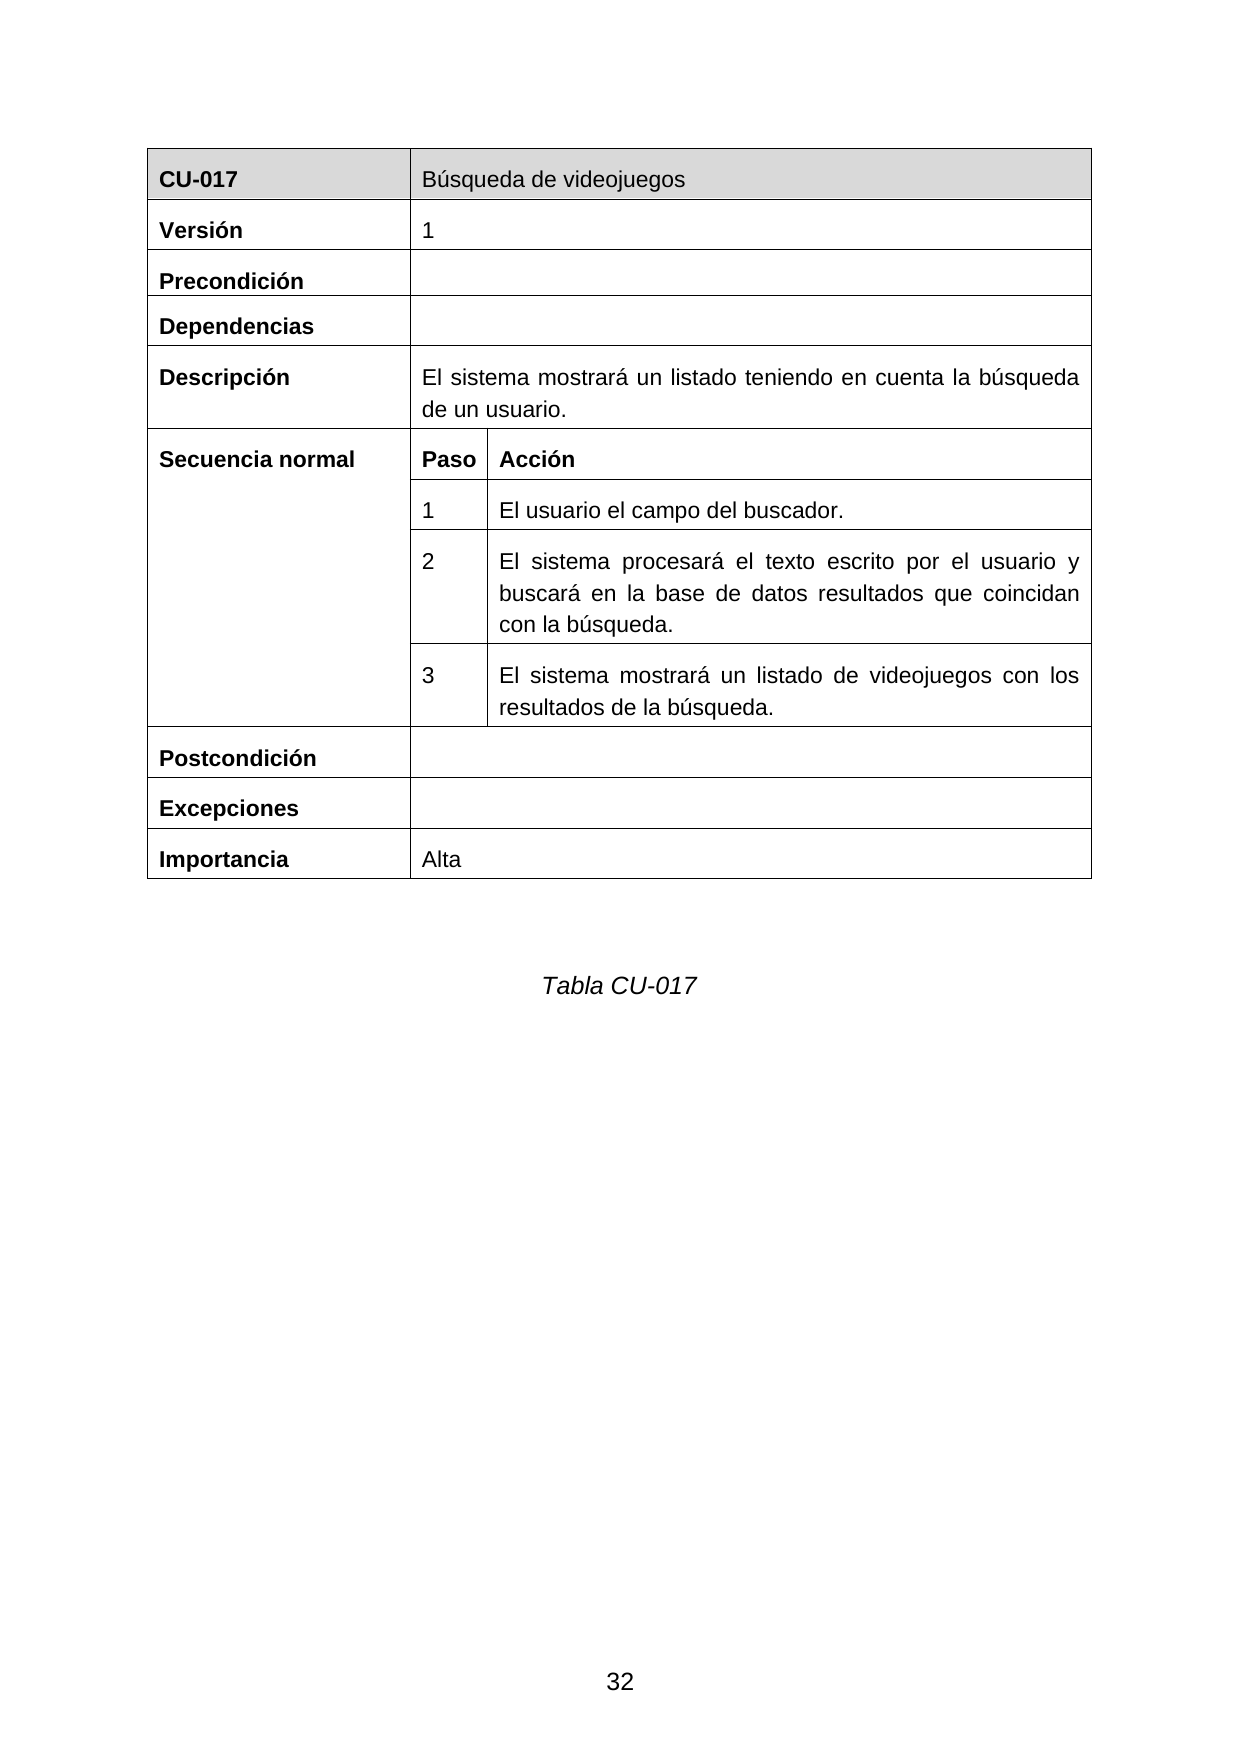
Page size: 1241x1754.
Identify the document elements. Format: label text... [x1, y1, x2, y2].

table_cell El sistema mostrará un listado de videojuegos con los resultados de la búsqueda. [488, 644, 1091, 726]
table_cell Postcondición [148, 727, 410, 777]
table_cell Descripción [148, 346, 410, 428]
table_cell [411, 250, 1091, 294]
table_cell Precondición [148, 250, 410, 294]
table_cell 3 [411, 644, 487, 726]
table_cell 1 [411, 200, 1091, 249]
table_cell Versión [148, 200, 410, 249]
table_cell El usuario el campo del buscador. [488, 480, 1091, 529]
table_cell El sistema procesará el texto escrito por el usuario y buscará en la base de datos resultados que coincidan con la búsqueda. [488, 530, 1091, 643]
table_cell [411, 727, 1091, 777]
table_cell 2 [411, 530, 487, 643]
table_cell Excepciones [148, 778, 410, 827]
table_cell Paso [411, 429, 487, 478]
table_cell [411, 778, 1091, 827]
table_cell El sistema mostrará un listado teniendo en cuenta la búsqueda de un usuario. [411, 346, 1091, 428]
table_header Búsqueda de videojuegos [411, 149, 1091, 198]
table_cell Importancia [148, 829, 410, 878]
table_header CU-017 [148, 149, 410, 198]
table_cell Acción [488, 429, 1091, 478]
text Tabla CU-017 [148, 971, 1092, 999]
table_cell Secuencia normal [148, 429, 410, 726]
table_cell Alta [411, 829, 1091, 878]
table_cell [411, 296, 1091, 345]
table_cell Dependencias [148, 296, 410, 345]
table_cell 1 [411, 480, 487, 529]
